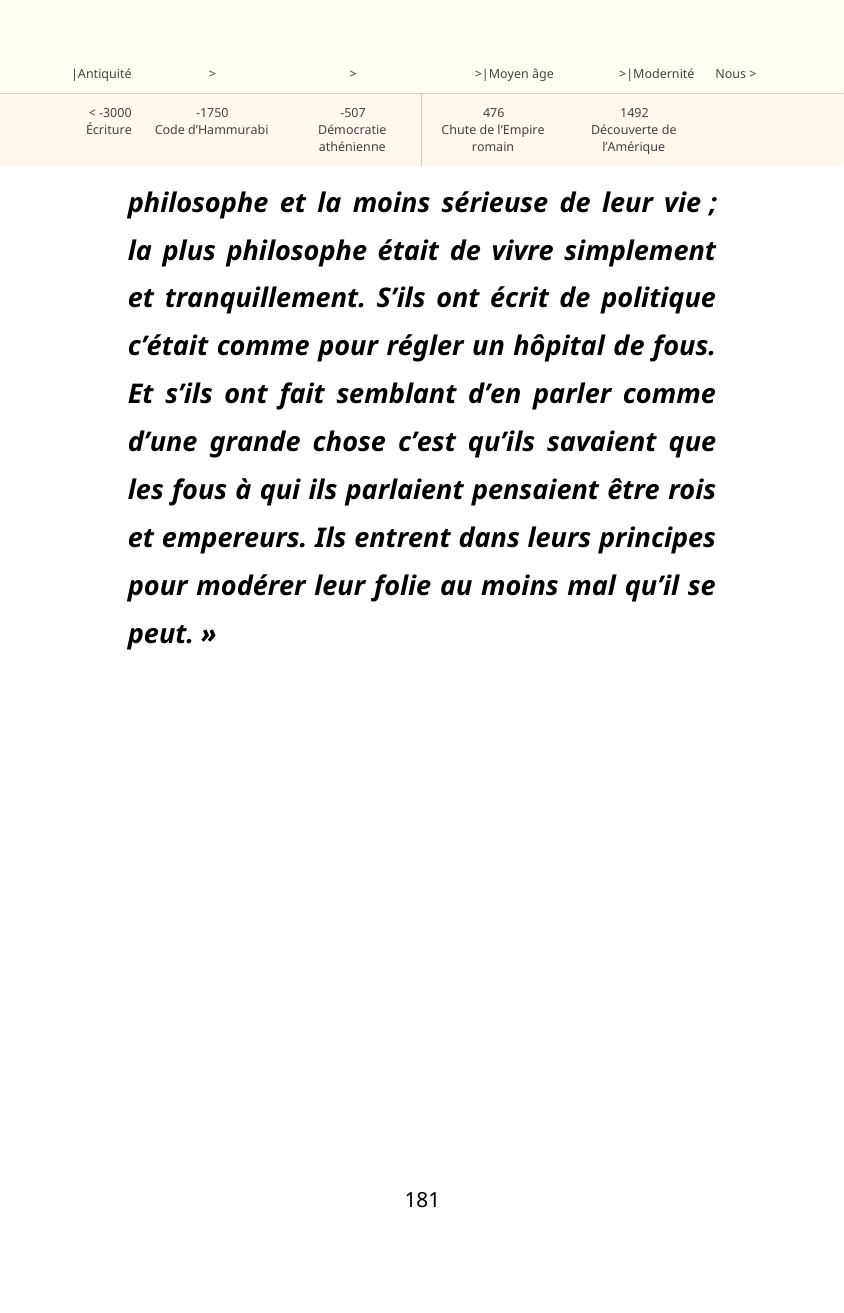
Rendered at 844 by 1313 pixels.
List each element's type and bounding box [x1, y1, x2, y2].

subtitle [128, 183, 717, 651]
